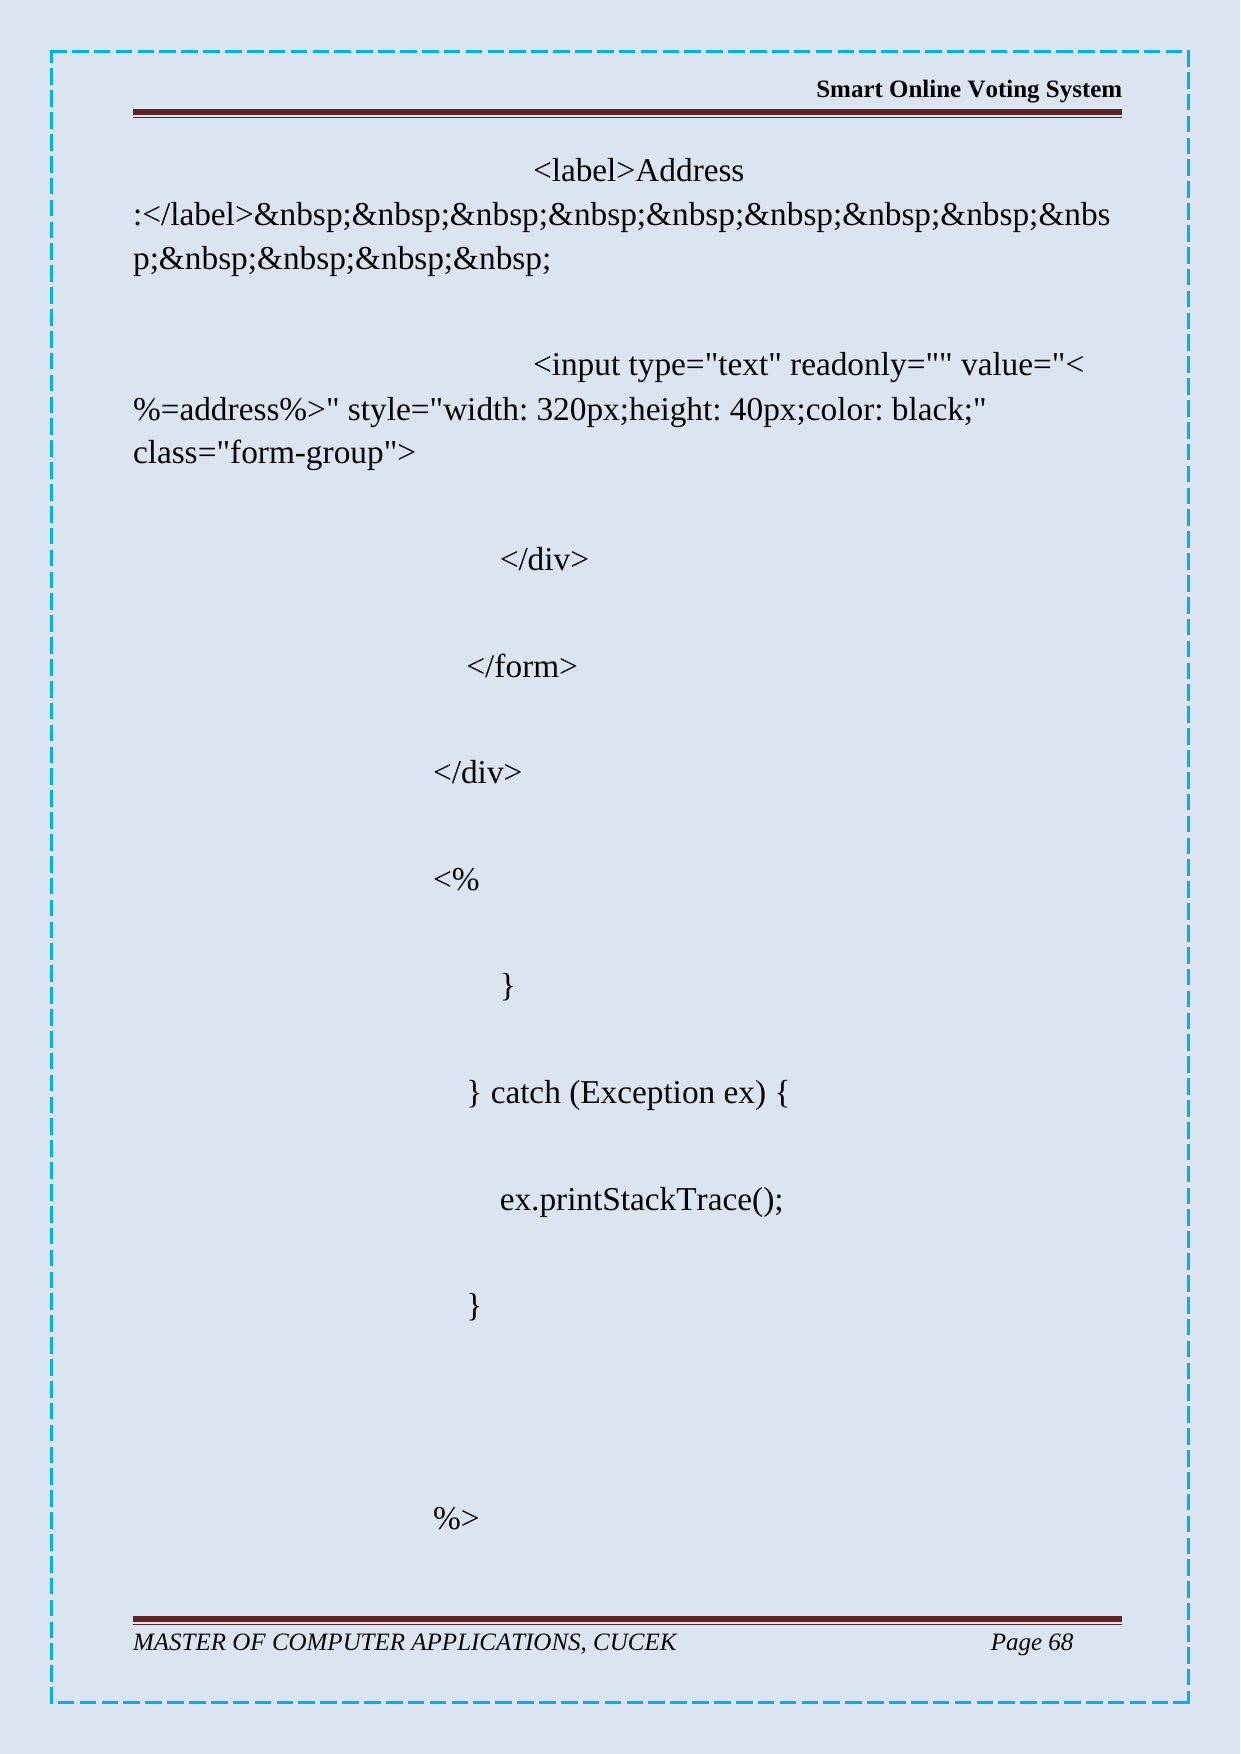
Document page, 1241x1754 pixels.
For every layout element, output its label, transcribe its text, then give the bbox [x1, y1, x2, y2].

text <input type="text" readonly="" value="<%=address%>" style="width: 320px;height: 40px;color: black;" class="form-group"> [133, 345, 1122, 471]
text %> [133, 1498, 1122, 1537]
text </div> [133, 539, 1122, 578]
text } [133, 966, 1122, 1004]
text } catch (Exception ex) { [133, 1072, 1122, 1111]
text </div> [133, 752, 1122, 791]
text ex.printStackTrace(); [133, 1179, 1122, 1217]
text </form> [133, 646, 1122, 684]
text <% [133, 859, 1122, 897]
text } [133, 1285, 1122, 1324]
text <label>Address :</label>&nbsp;&nbsp;&nbsp;&nbsp;&nbsp;&nbsp;&nbsp;&nbsp;&nbsp;&nbsp;&nbsp;&nbsp;&nbsp; [133, 150, 1122, 276]
